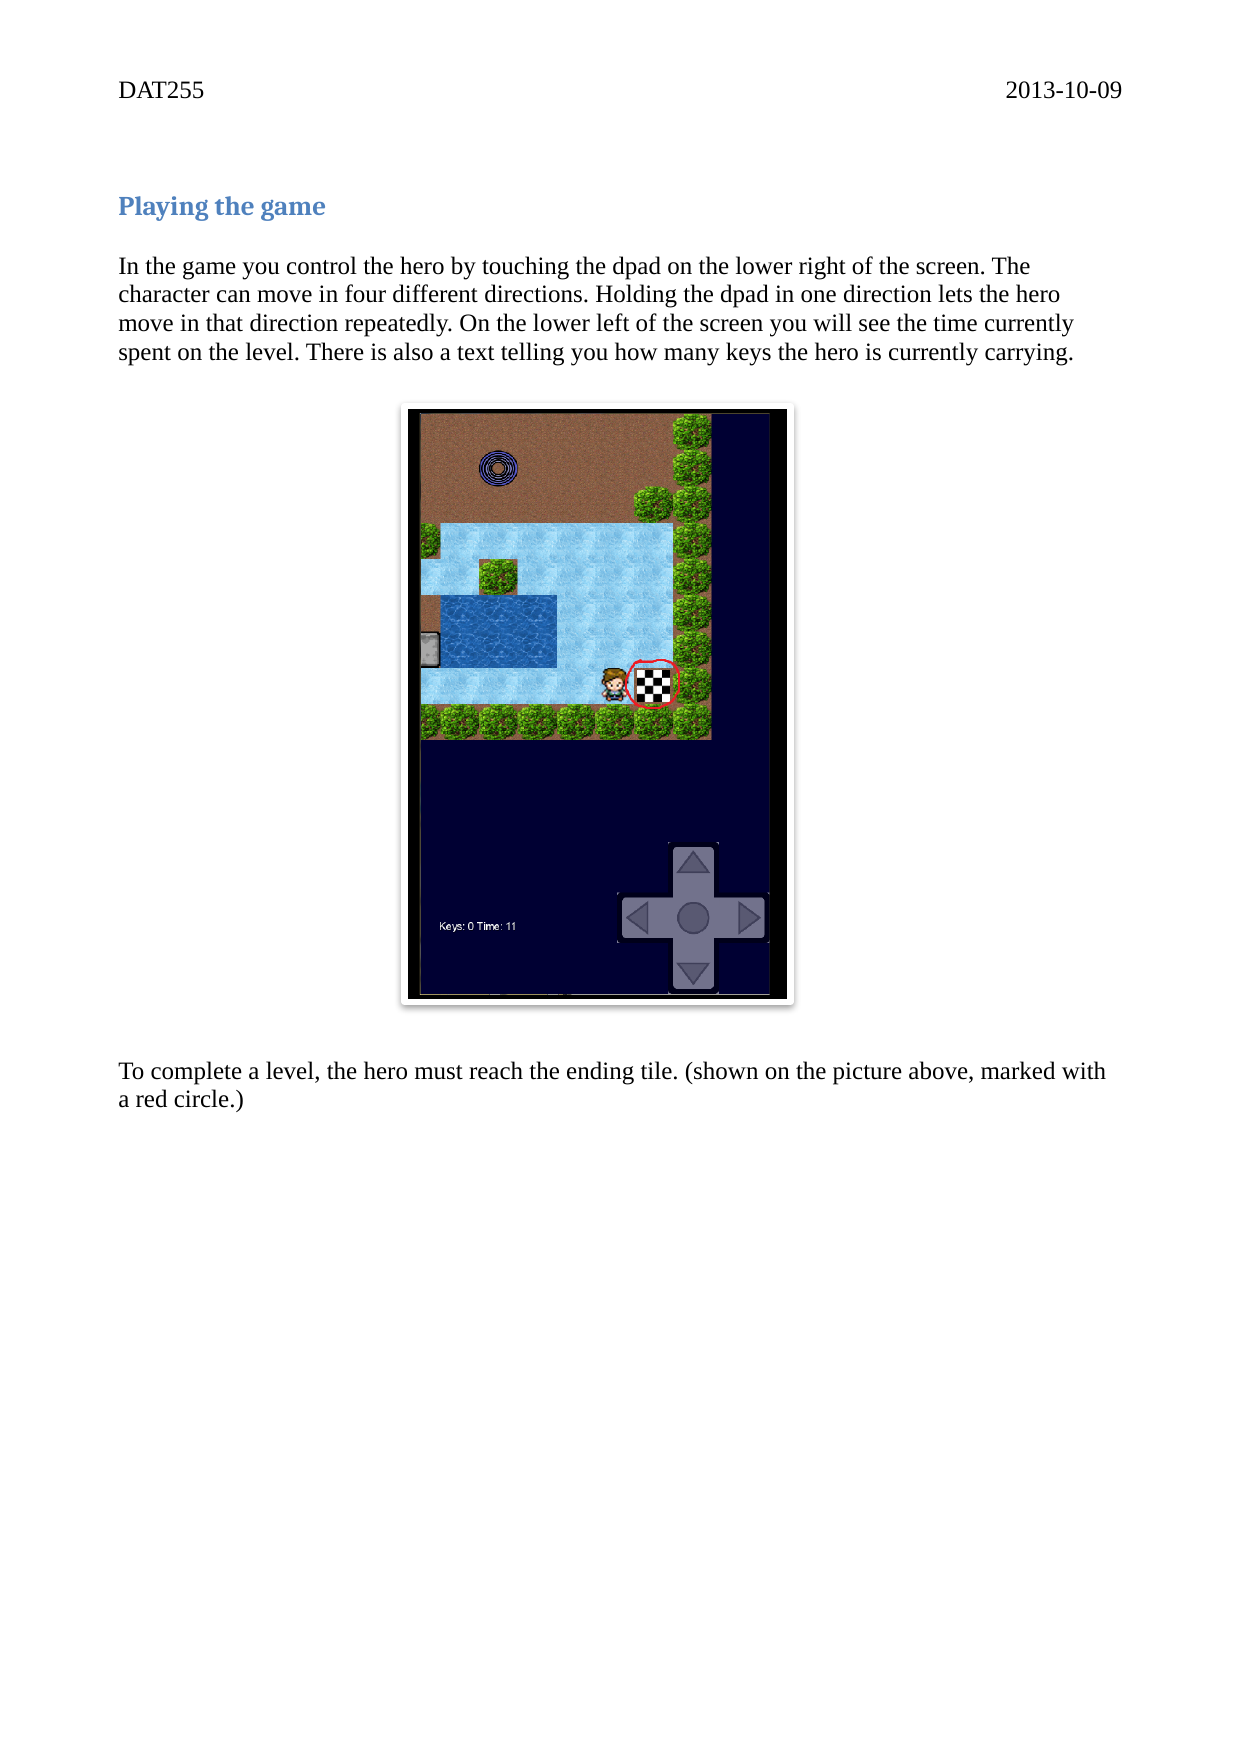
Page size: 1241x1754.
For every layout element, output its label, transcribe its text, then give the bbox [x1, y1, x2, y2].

subtitle Playing the game [118, 191, 1122, 222]
text In the game you control the hero by touching the dpad on the lower right of the screen. The character can move in four different directions. Holding the dpad in one direction lets the hero move in that direction repeatedly. On the lower left of the screen you will see the time currently spent on the level. There is also a text telling you how many keys the hero is currently carrying. [118, 251, 1122, 366]
picture [419, 413, 770, 995]
text To complete a level, the hero must reach the ending tile. (shown on the picture above, marked with a red circle.) [118, 1056, 1122, 1113]
